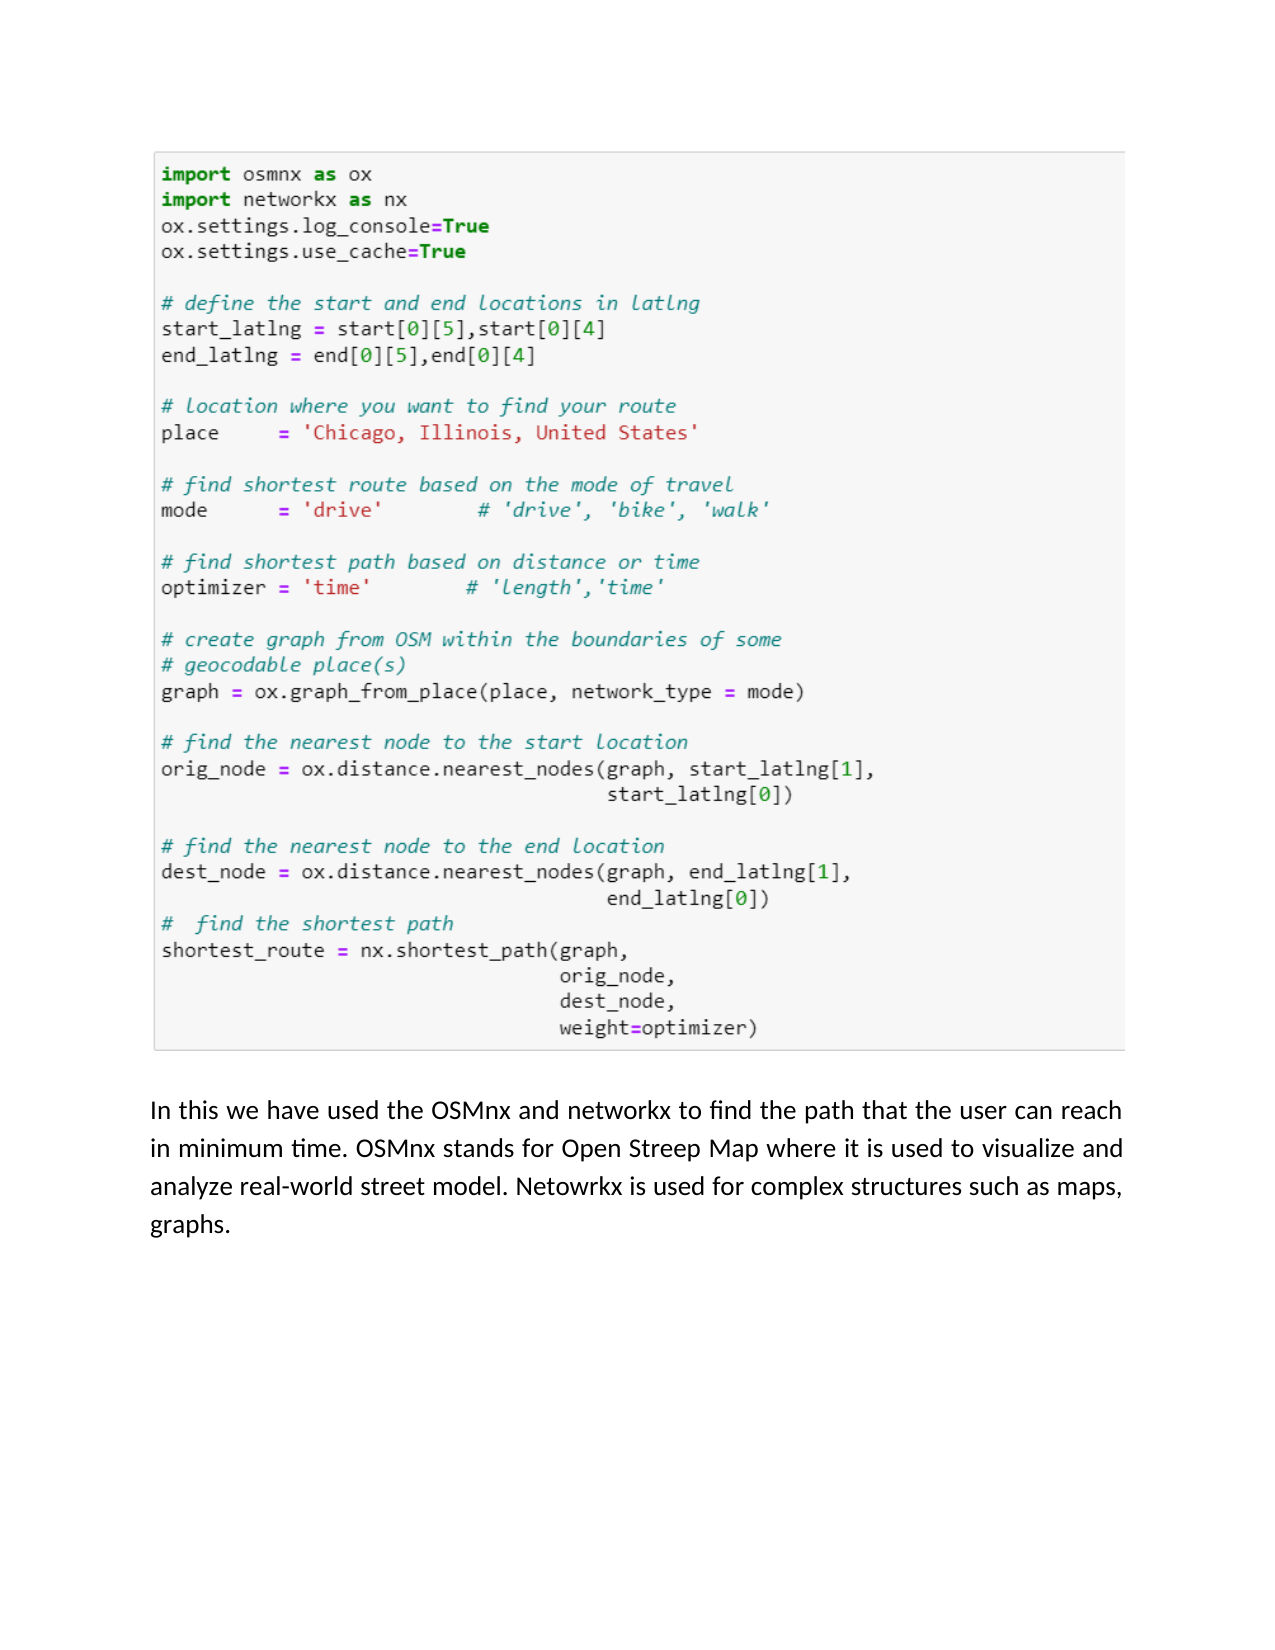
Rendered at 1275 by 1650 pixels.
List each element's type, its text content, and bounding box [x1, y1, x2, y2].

text In this we have used the OSMnx and networkx to find the path that the user can reach in minimum time. OSMnx stands for Open Streep Map where it is used to visualize and analyze real-world street model. Netowrkx is used for complex structures such as maps, graphs. [150, 1093, 1125, 1240]
picture [150, 150, 1125, 1051]
